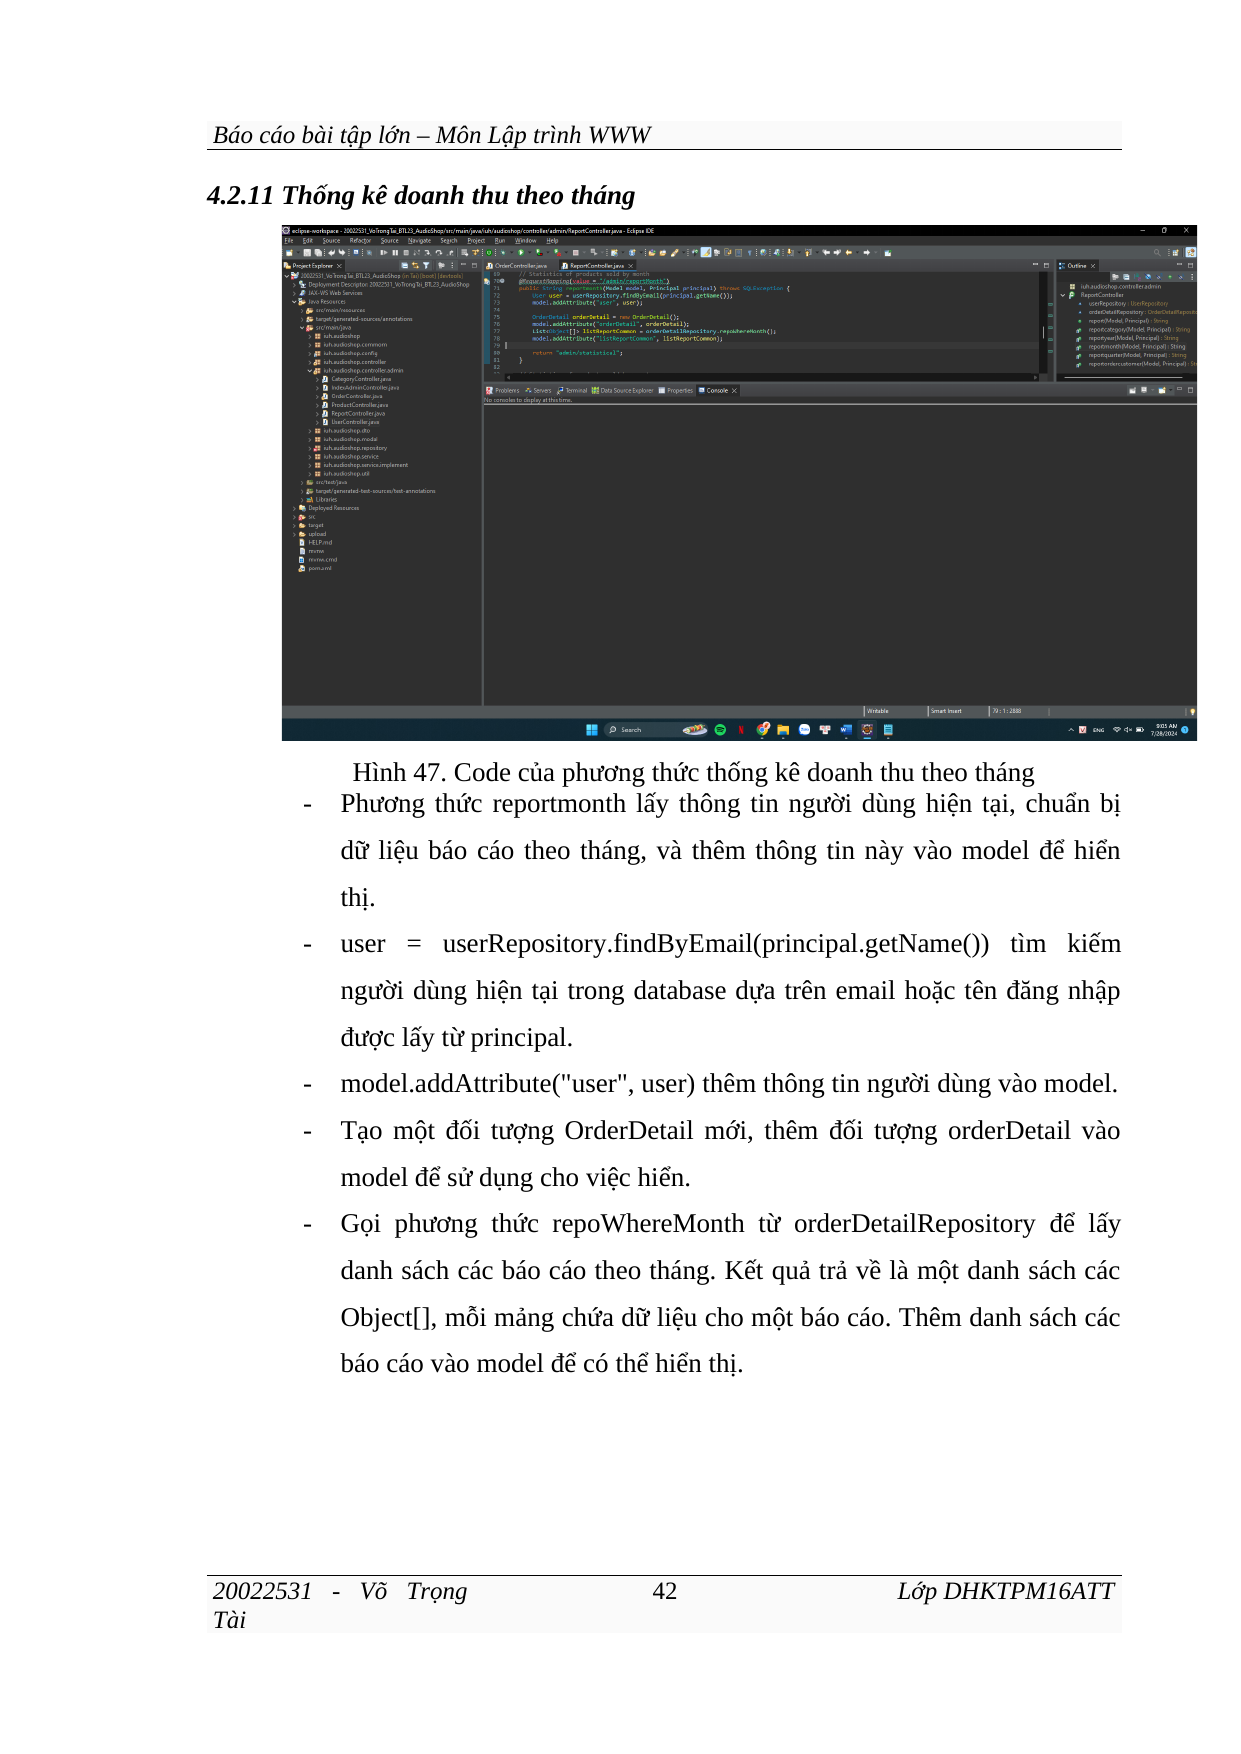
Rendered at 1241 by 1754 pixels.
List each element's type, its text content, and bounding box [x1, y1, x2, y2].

list Gọi phương thức repoWhereMonth từ orderDetailRepository để lấy danh sách các báo cáo theo tháng. Kết quả trả về là một danh sách các Object[], mỗi mảng chứa dữ liệu cho một báo cáo. Thêm danh sách các báo cáo vào model để có thể hiển thị. [303, 1207, 1122, 1378]
list Phương thức reportmonth lấy thông tin người dùng hiện tại, chuẩn bị dữ liệu báo cáo theo tháng, và thêm thông tin này vào model để hiển thị. [303, 787, 1122, 912]
picture [281, 225, 1198, 741]
subtitle Thống kê doanh thu theo tháng [207, 179, 1122, 210]
list model.addAttribute("user", user) thêm thông tin người dùng vào model. [303, 1067, 1122, 1098]
list user = userRepository.findByEmail(principal.getName()) tìm kiếm người dùng hiện tại trong database dựa trên email hoặc tên đăng nhập được lấy từ principal. [303, 927, 1122, 1052]
text Hình 47. Code của phương thức thống kê doanh thu theo tháng [207, 756, 1122, 787]
list Tạo một đối tượng OrderDetail mới, thêm đối tượng orderDetail vào model để sử dụng cho việc hiển. [303, 1114, 1122, 1192]
